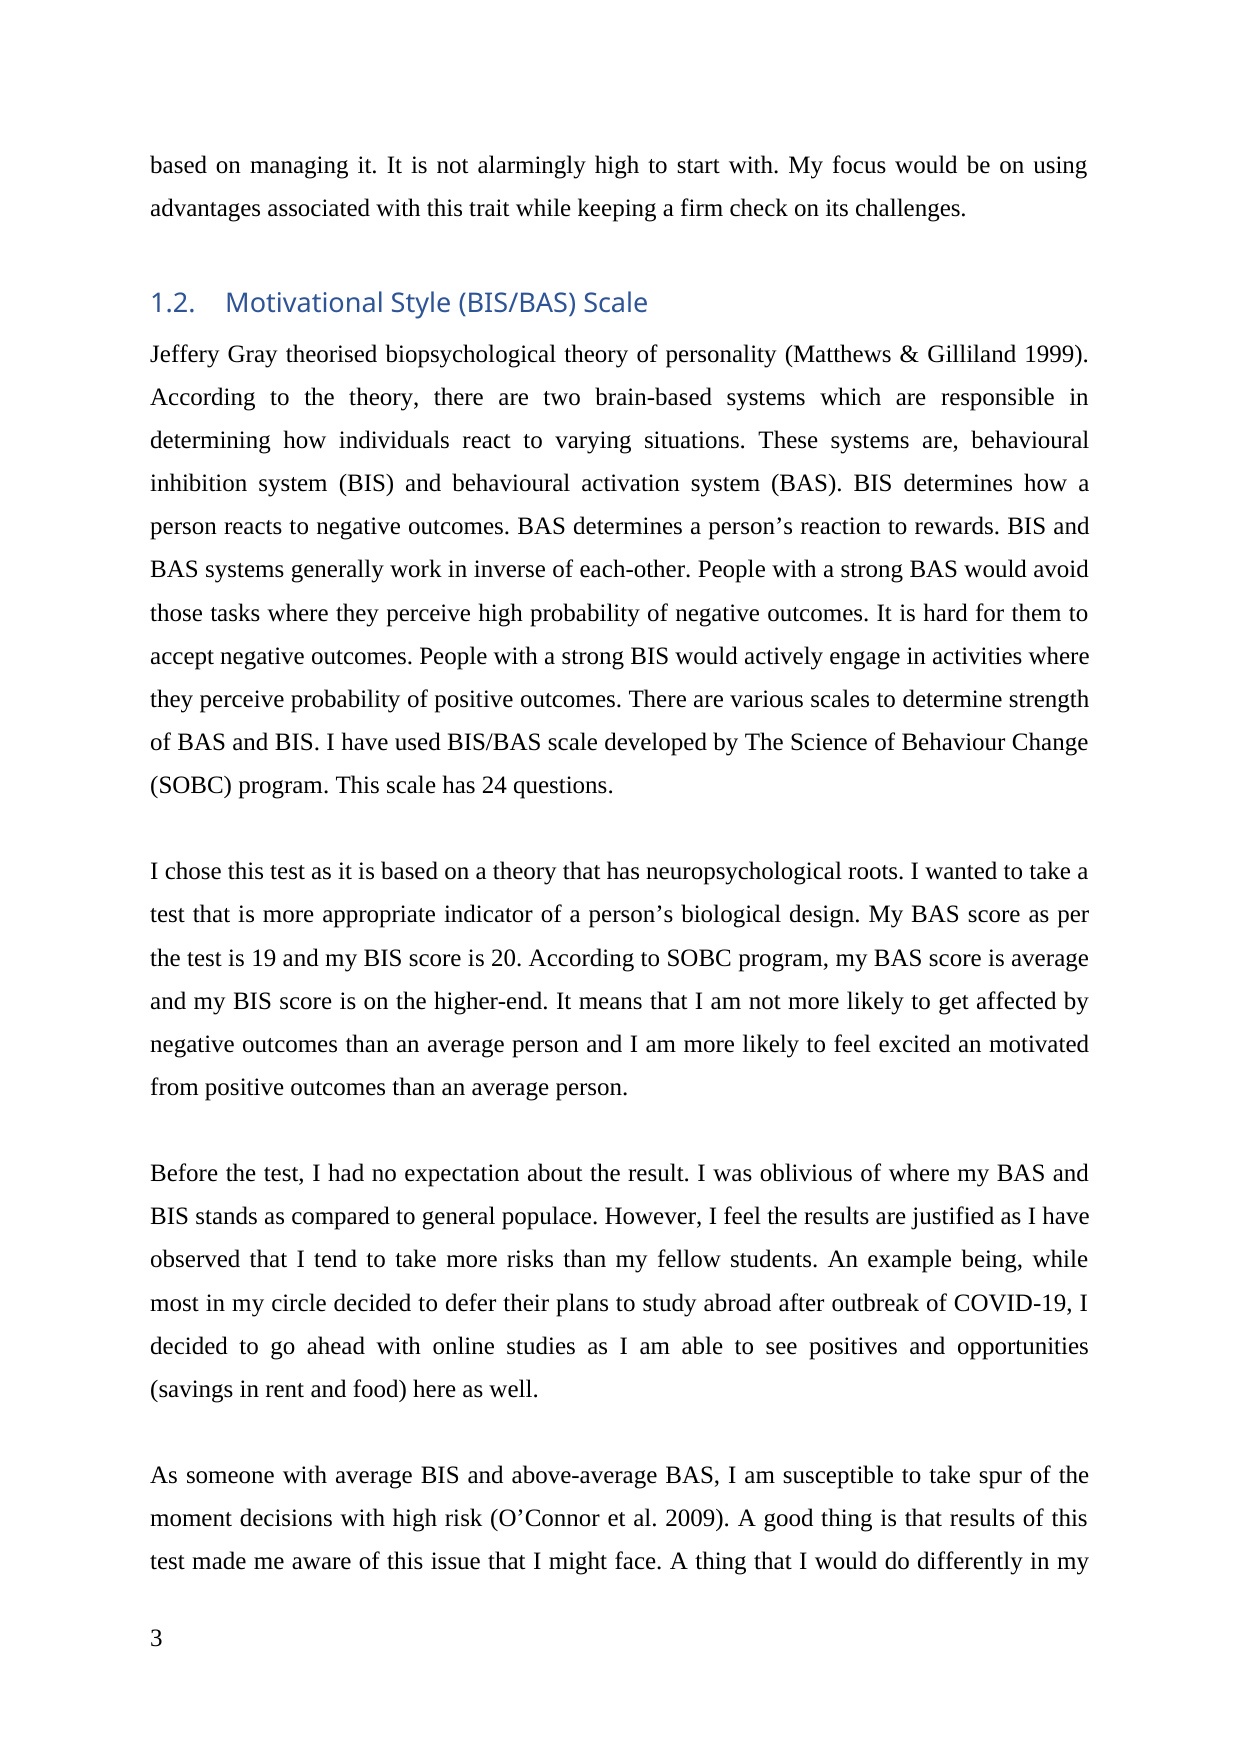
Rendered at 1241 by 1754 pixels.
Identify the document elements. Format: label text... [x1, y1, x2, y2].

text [150, 150, 1090, 222]
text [150, 1460, 1090, 1575]
text Jeffery Gray theorised biopsychological theory of personality (Matthews & Gilliland 1999). According to the theory, there are two brain-based systems which are responsible in determining how individuals react to varying situations. These systems are, behavioural inhibition system (BIS) and behavioural activation system (BAS). BIS determines how a person reacts to negative outcomes. BAS determines a person’s reaction to rewards. BIS and BAS systems generally work in inverse of each-other. People with a strong BAS would avoid those tasks where they perceive high probability of negative outcomes. It is hard for them to accept negative outcomes. People with a strong BIS would actively engage in activities where they perceive probability of positive outcomes. There are various scales to determine strength of BAS and BIS. I have used BIS/BAS scale developed by The Science of Behaviour Change (SOBC) program. This scale has 24 questions. [150, 339, 1090, 799]
text I chose this test as it is based on a theory that has neuropsychological roots. I wanted to take a test that is more appropriate indicator of a person’s biological design. My BAS score as per the test is 19 and my BIS score is 20. According to SOBC program, my BAS score is average and my BIS score is on the higher-end. It means that I am not more likely to get affected by negative outcomes than an average person and I am more likely to feel excited an motivated from positive outcomes than an average person. [150, 856, 1090, 1101]
text Before the test, I had no expectation about the result. I was oblivious of where my BAS and BIS stands as compared to general populace. However, I feel the results are justified as I have observed that I tend to take more risks than my fellow students. An example being, while most in my circle decided to defer their plans to study abroad after outbreak of COVID-19, I decided to go ahead with online studies as I am able to see positives and opportunities (savings in rent and food) here as well. [150, 1158, 1090, 1403]
subtitle Motivational Style (BIS/BAS) Scale [150, 283, 1090, 320]
